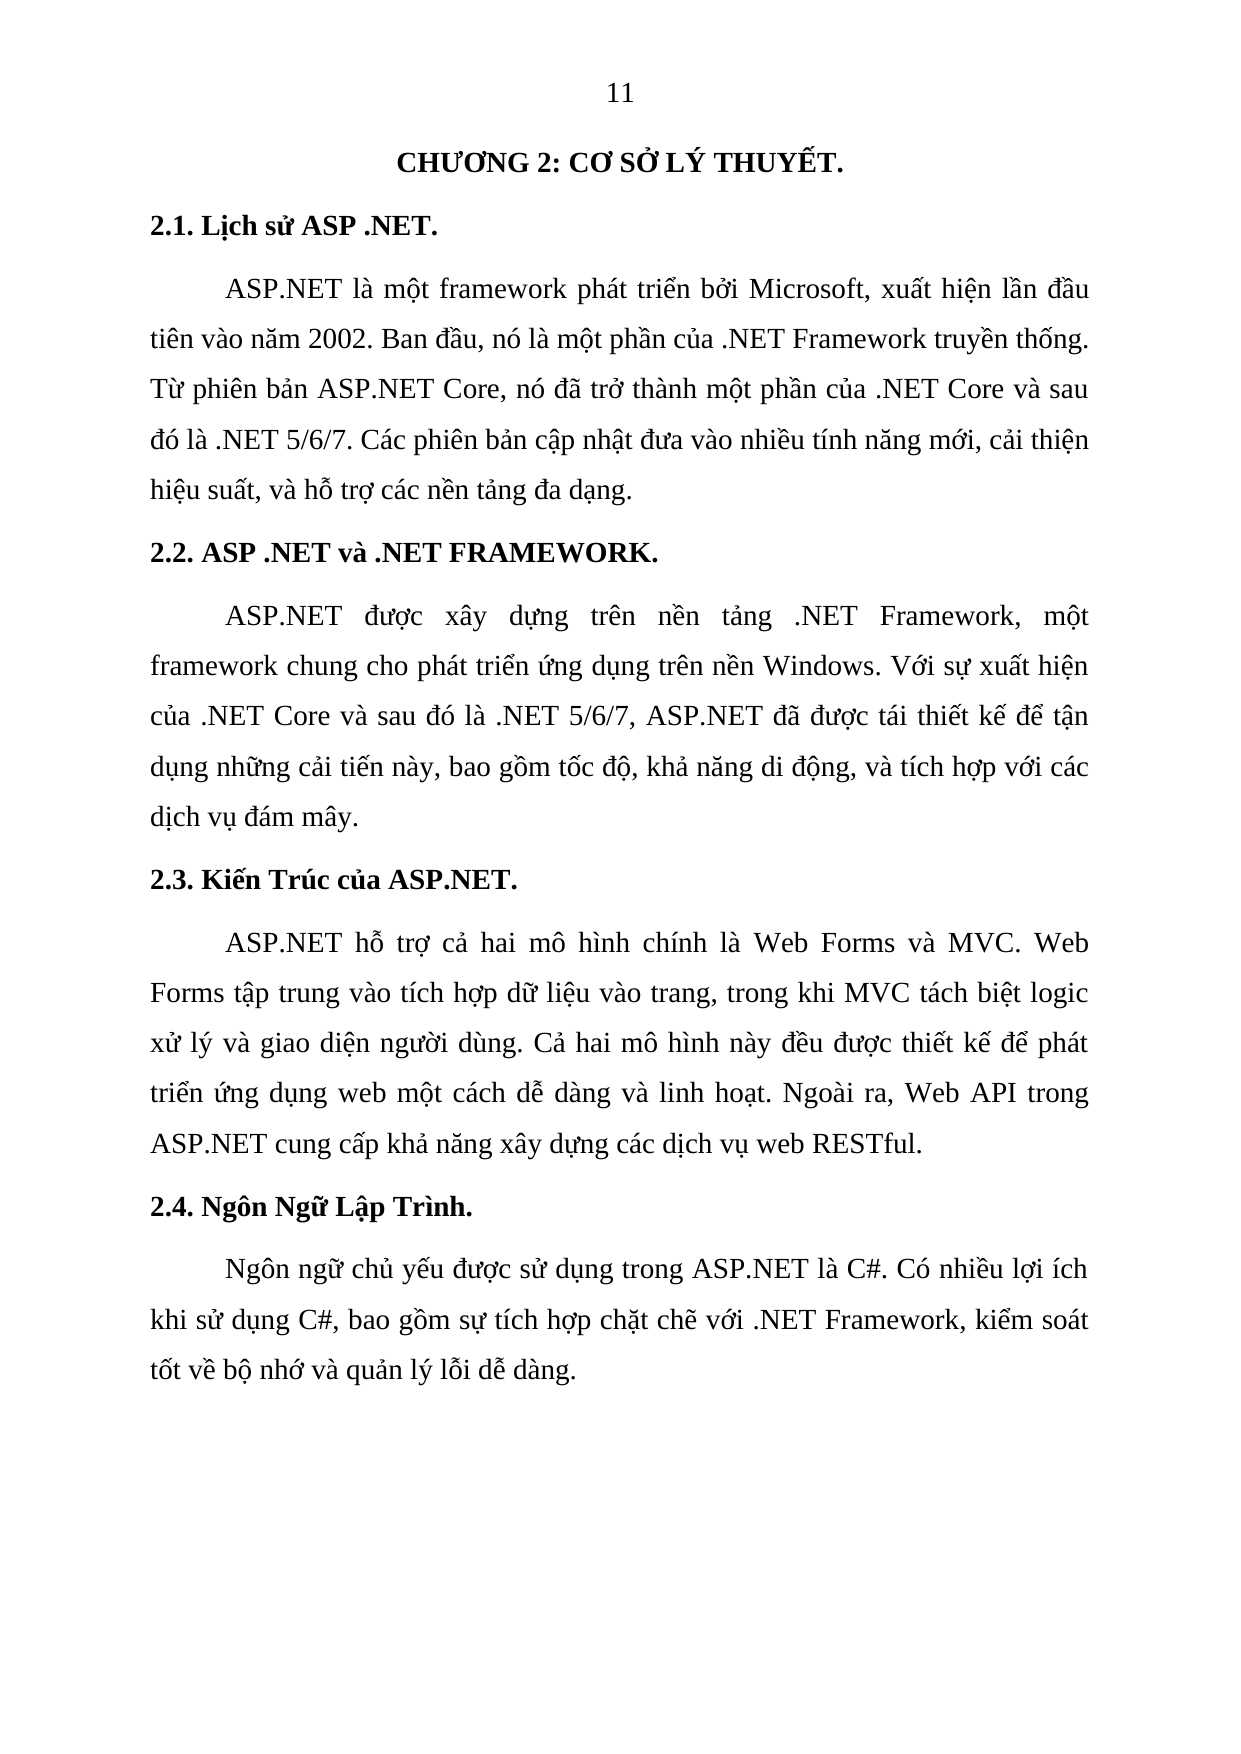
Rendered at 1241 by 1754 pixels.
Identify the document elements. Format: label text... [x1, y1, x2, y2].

subtitle 2.2. ASP .NET và .NET FRAMEWORK. [150, 535, 1090, 568]
subtitle 2.3. Kiến Trúc của ASP.NET. [150, 862, 1090, 895]
text ASP.NET hỗ trợ cả hai mô hình chính là Web Forms và MVC. Web Forms tập trung vào tích hợp dữ liệu vào trang, trong khi MVC tách biệt logic xử lý và giao diện người dùng. Cả hai mô hình này đều được thiết kế để phát triển ứng dụng web một cách dễ dàng và linh hoạt. Ngoài ra, Web API trong ASP.NET cung cấp khả năng xây dựng các dịch vụ web RESTful. [150, 925, 1090, 1159]
text ASP.NET được xây dựng trên nền tảng .NET Framework, một framework chung cho phát triển ứng dụng trên nền Windows. Với sự xuất hiện của .NET Core và sau đó là .NET 5/6/7, ASP.NET đã được tái thiết kế để tận dụng những cải tiến này, bao gồm tốc độ, khả năng di động, và tích hợp với các dịch vụ đám mây. [150, 598, 1090, 833]
subtitle 2.4. Ngôn Ngữ Lập Trình. [150, 1189, 1090, 1222]
subtitle 2.1. Lịch sử ASP .NET. [150, 208, 1090, 242]
subtitle CHƯƠNG 2: CƠ SỞ LÝ THUYẾT. [150, 145, 1090, 179]
text ASP.NET là một framework phát triển bởi Microsoft, xuất hiện lần đầu tiên vào năm 2002. Ban đầu, nó là một phần của .NET Framework truyền thống. Từ phiên bản ASP.NET Core, nó đã trở thành một phần của .NET Core và sau đó là .NET 5/6/7. Các phiên bản cập nhật đưa vào nhiều tính năng mới, cải thiện hiệu suất, và hỗ trợ các nền tảng đa dạng. [150, 271, 1090, 506]
text Ngôn ngữ chủ yếu được sử dụng trong ASP.NET là C#. Có nhiều lợi ích khi sử dụng C#, bao gồm sự tích hợp chặt chẽ với .NET Framework, kiểm soát tốt về bộ nhớ và quản lý lỗi dễ dàng. [150, 1252, 1090, 1386]
